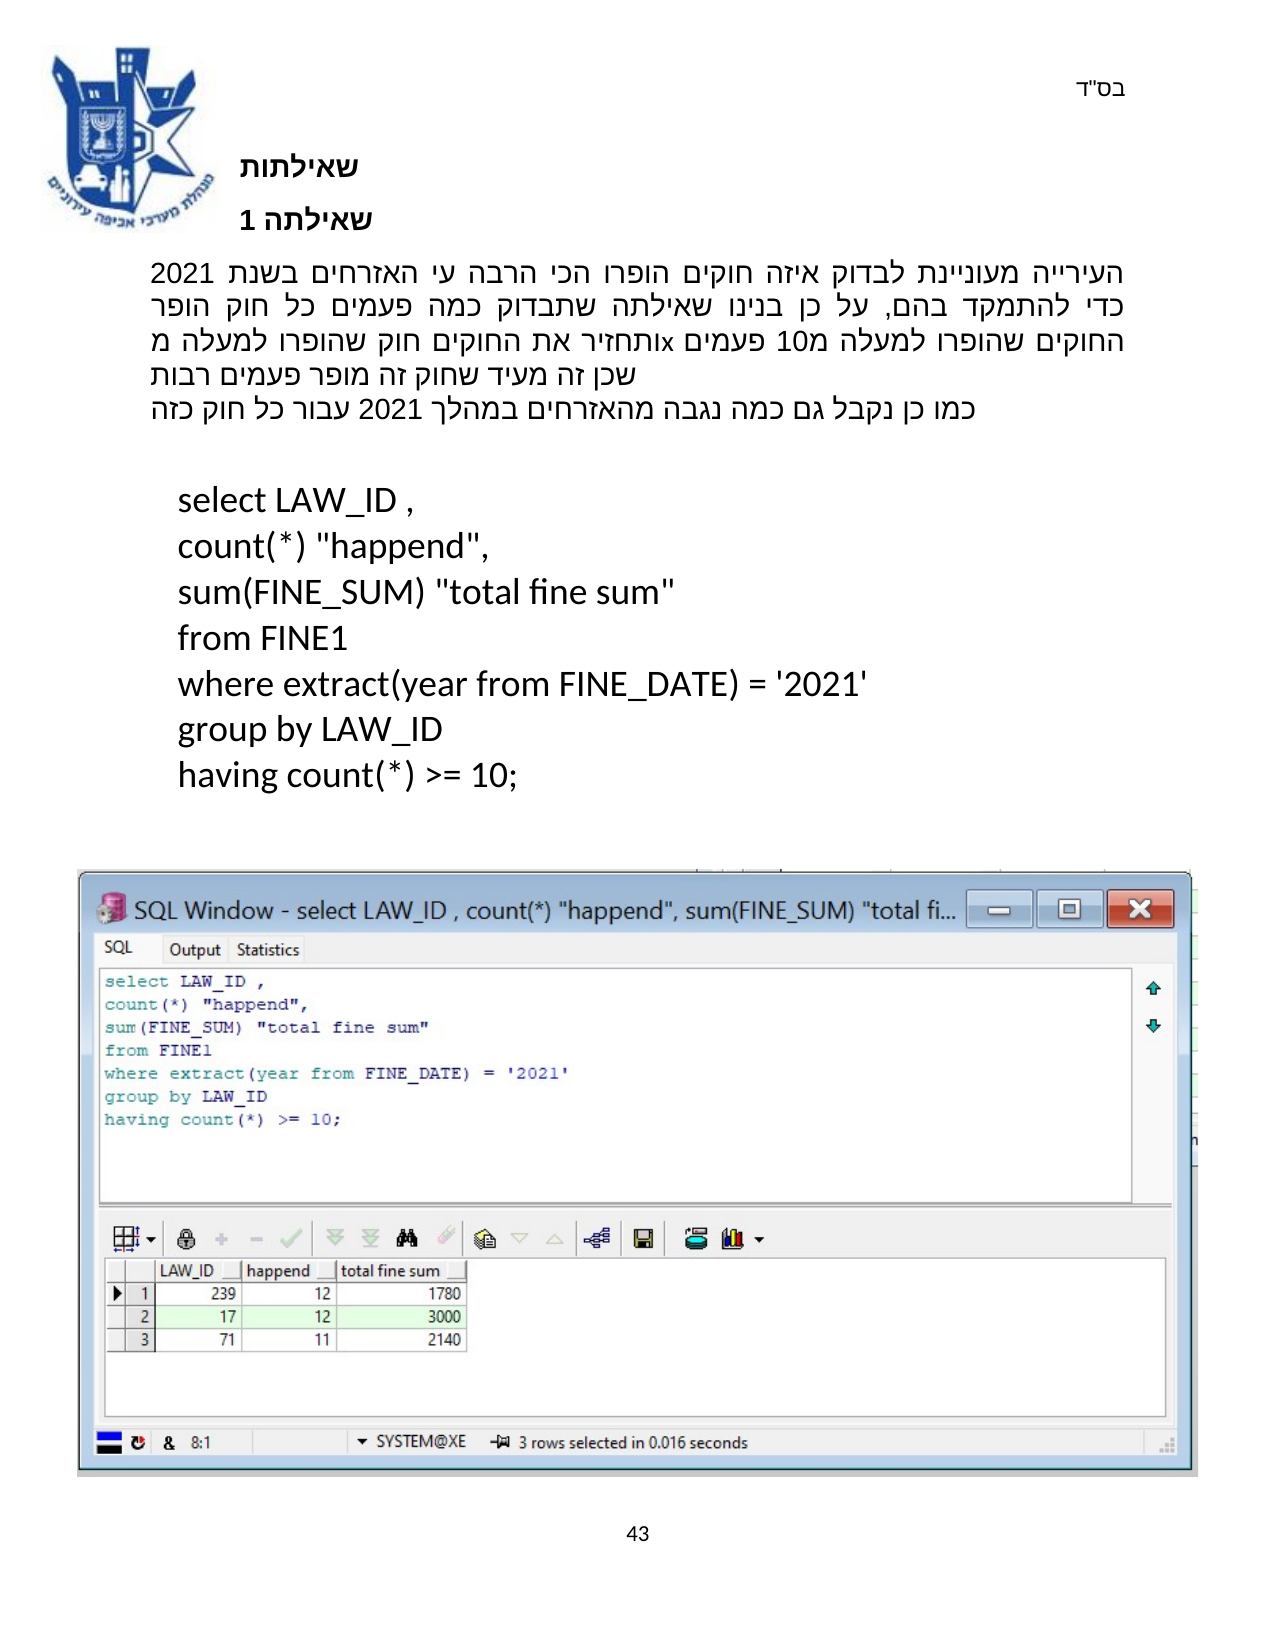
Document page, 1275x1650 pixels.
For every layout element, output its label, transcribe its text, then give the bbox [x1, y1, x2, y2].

text כמו כן נקבל גם כמה נגבה מהאזרחים במהלך 2021 עבור כל חוק כזה [150, 392, 1125, 425]
picture [77, 869, 1199, 1477]
text העירייה מעוניינת לבדוק איזה חוקים הופרו הכי הרבה עי האזרחים בשנת 2021 כדי להתמקד בהם, על כן בנינו שאילתה שתבדוק כמה פעמים כל חוק הופר ותחזיר את החוקים חוק שהופרו למעלה מx החוקים שהופרו למעלה מ10 פעמים שכן זה מעיד שחוק זה מופר פעמים רבות [150, 256, 1125, 392]
text שאילתות [150, 150, 1125, 183]
text שאילתה 1 [150, 203, 1125, 236]
picture [40, 45, 221, 233]
